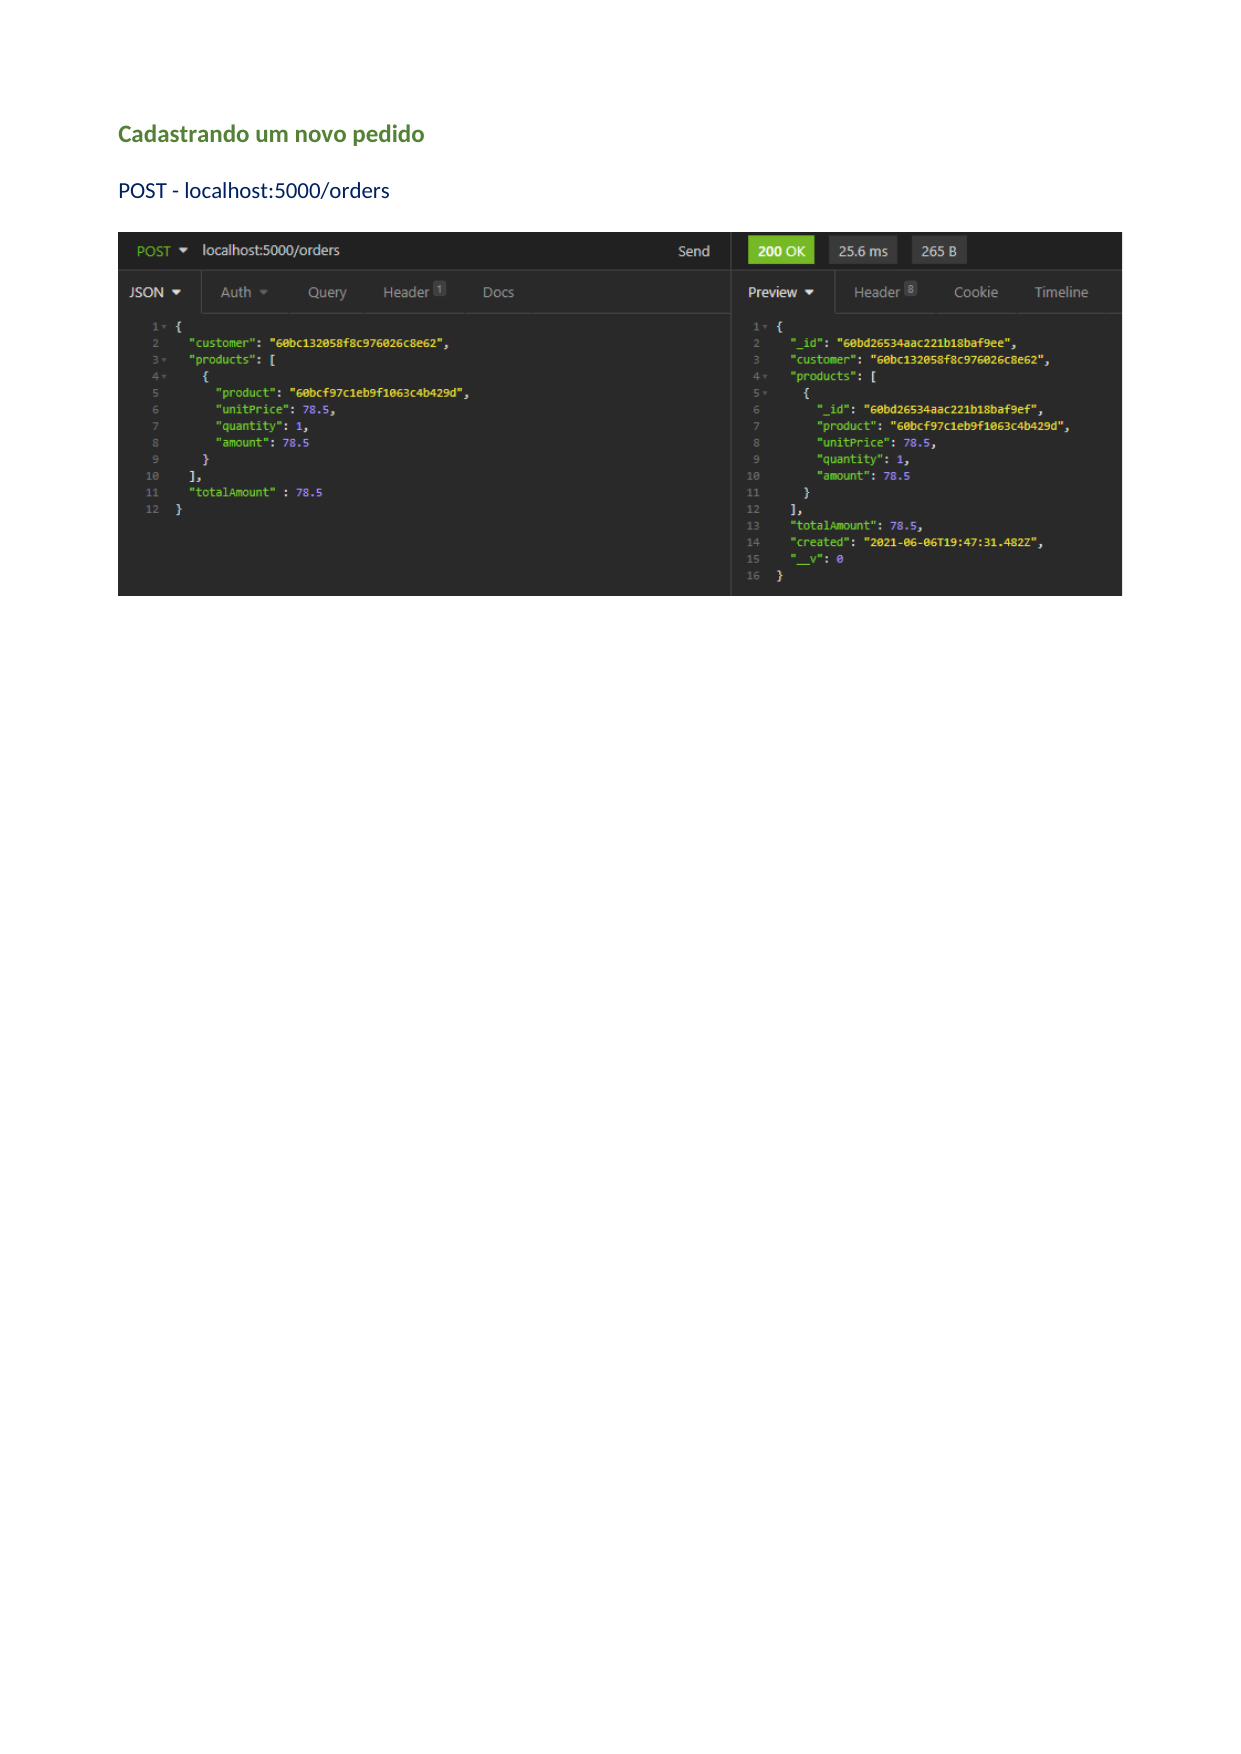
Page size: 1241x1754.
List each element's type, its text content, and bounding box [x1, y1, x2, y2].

picture [118, 232, 1123, 596]
text POST - localhost:5000/orders [118, 177, 1122, 205]
subtitle Cadastrando um novo pedido [118, 118, 1122, 149]
